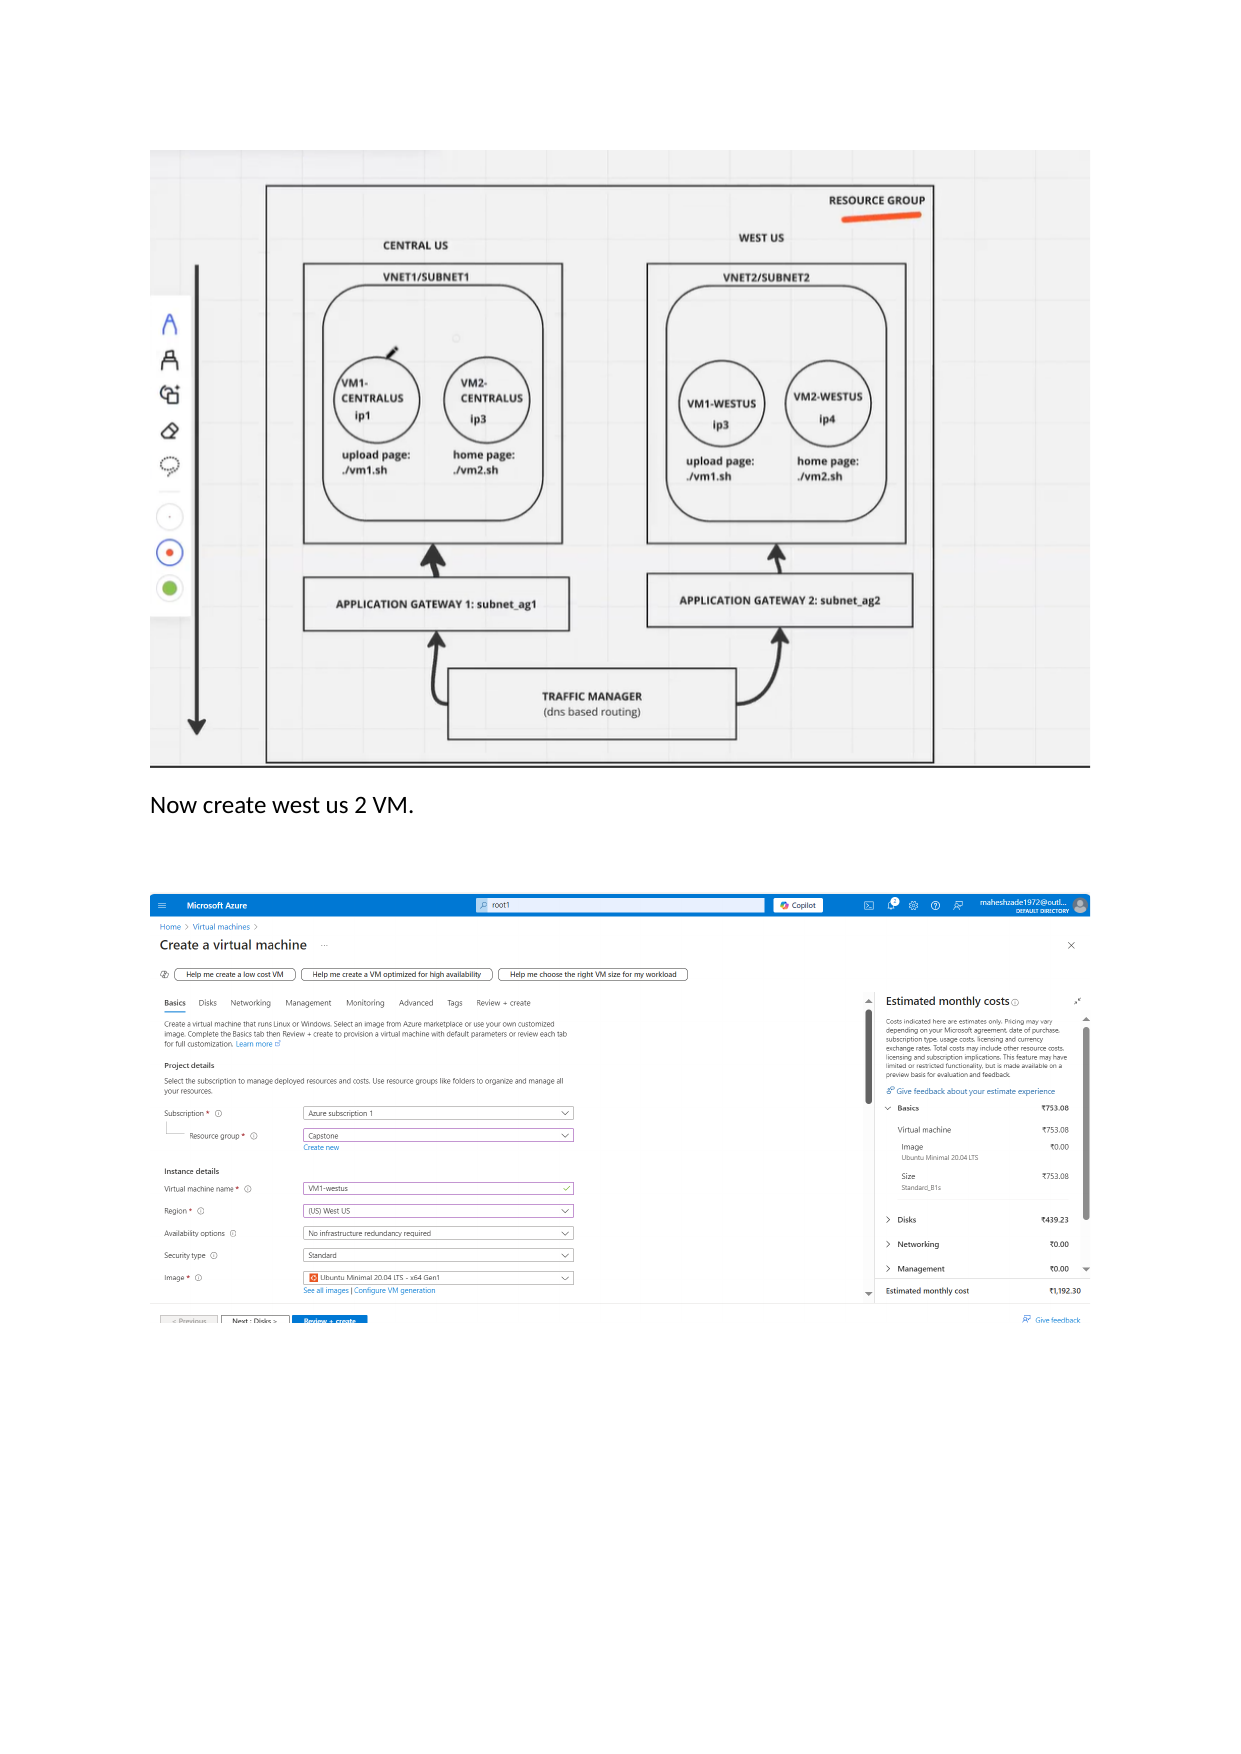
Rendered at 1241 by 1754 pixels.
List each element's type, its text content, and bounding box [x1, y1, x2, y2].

text Now create west us 2 VM. [150, 789, 1090, 819]
picture [150, 150, 1091, 768]
picture [150, 892, 1091, 1323]
